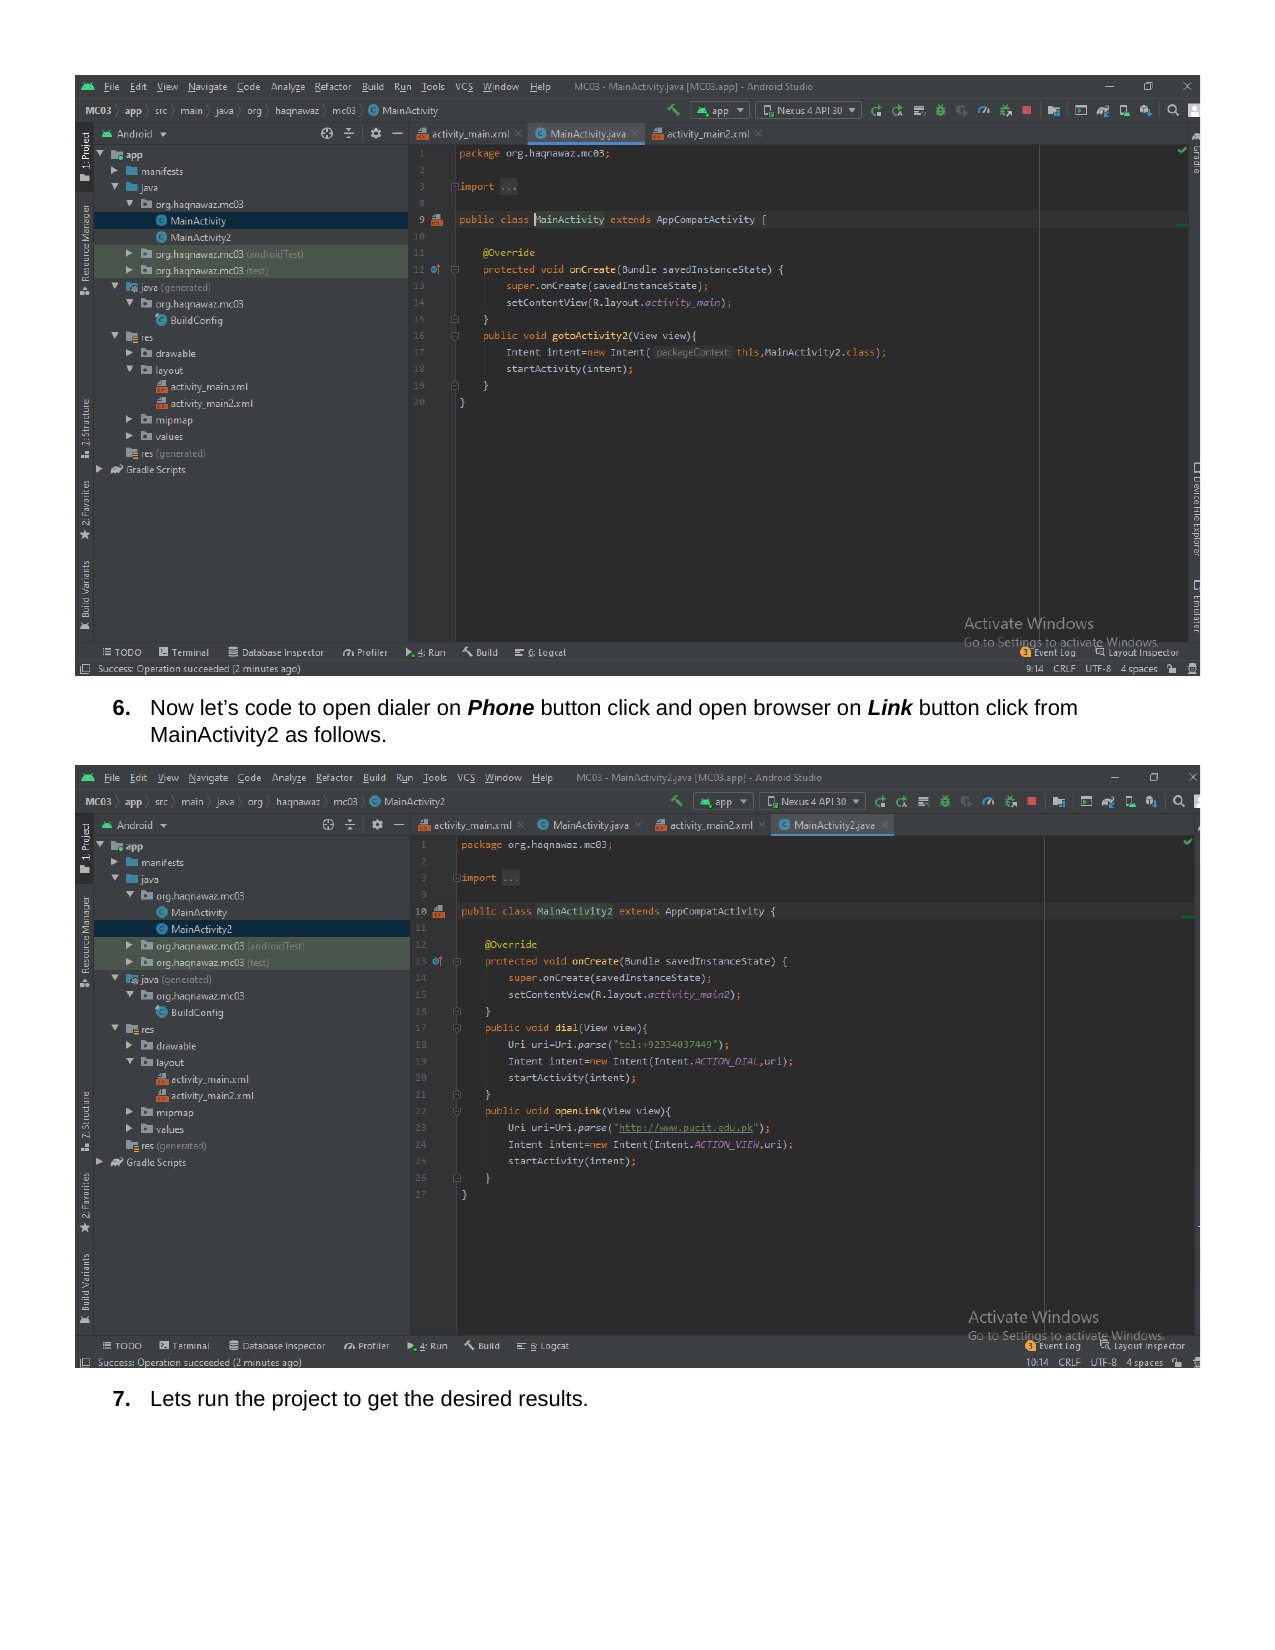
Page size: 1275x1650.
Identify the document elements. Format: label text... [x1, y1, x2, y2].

list Lets run the project to get the desired results. [112, 1386, 1200, 1411]
picture [75, 75, 1200, 676]
list Now let’s code to open dialer on Phone button click and open browser on Link button click from MainActivity2 as follows. [112, 694, 1200, 747]
picture [75, 765, 1200, 1368]
